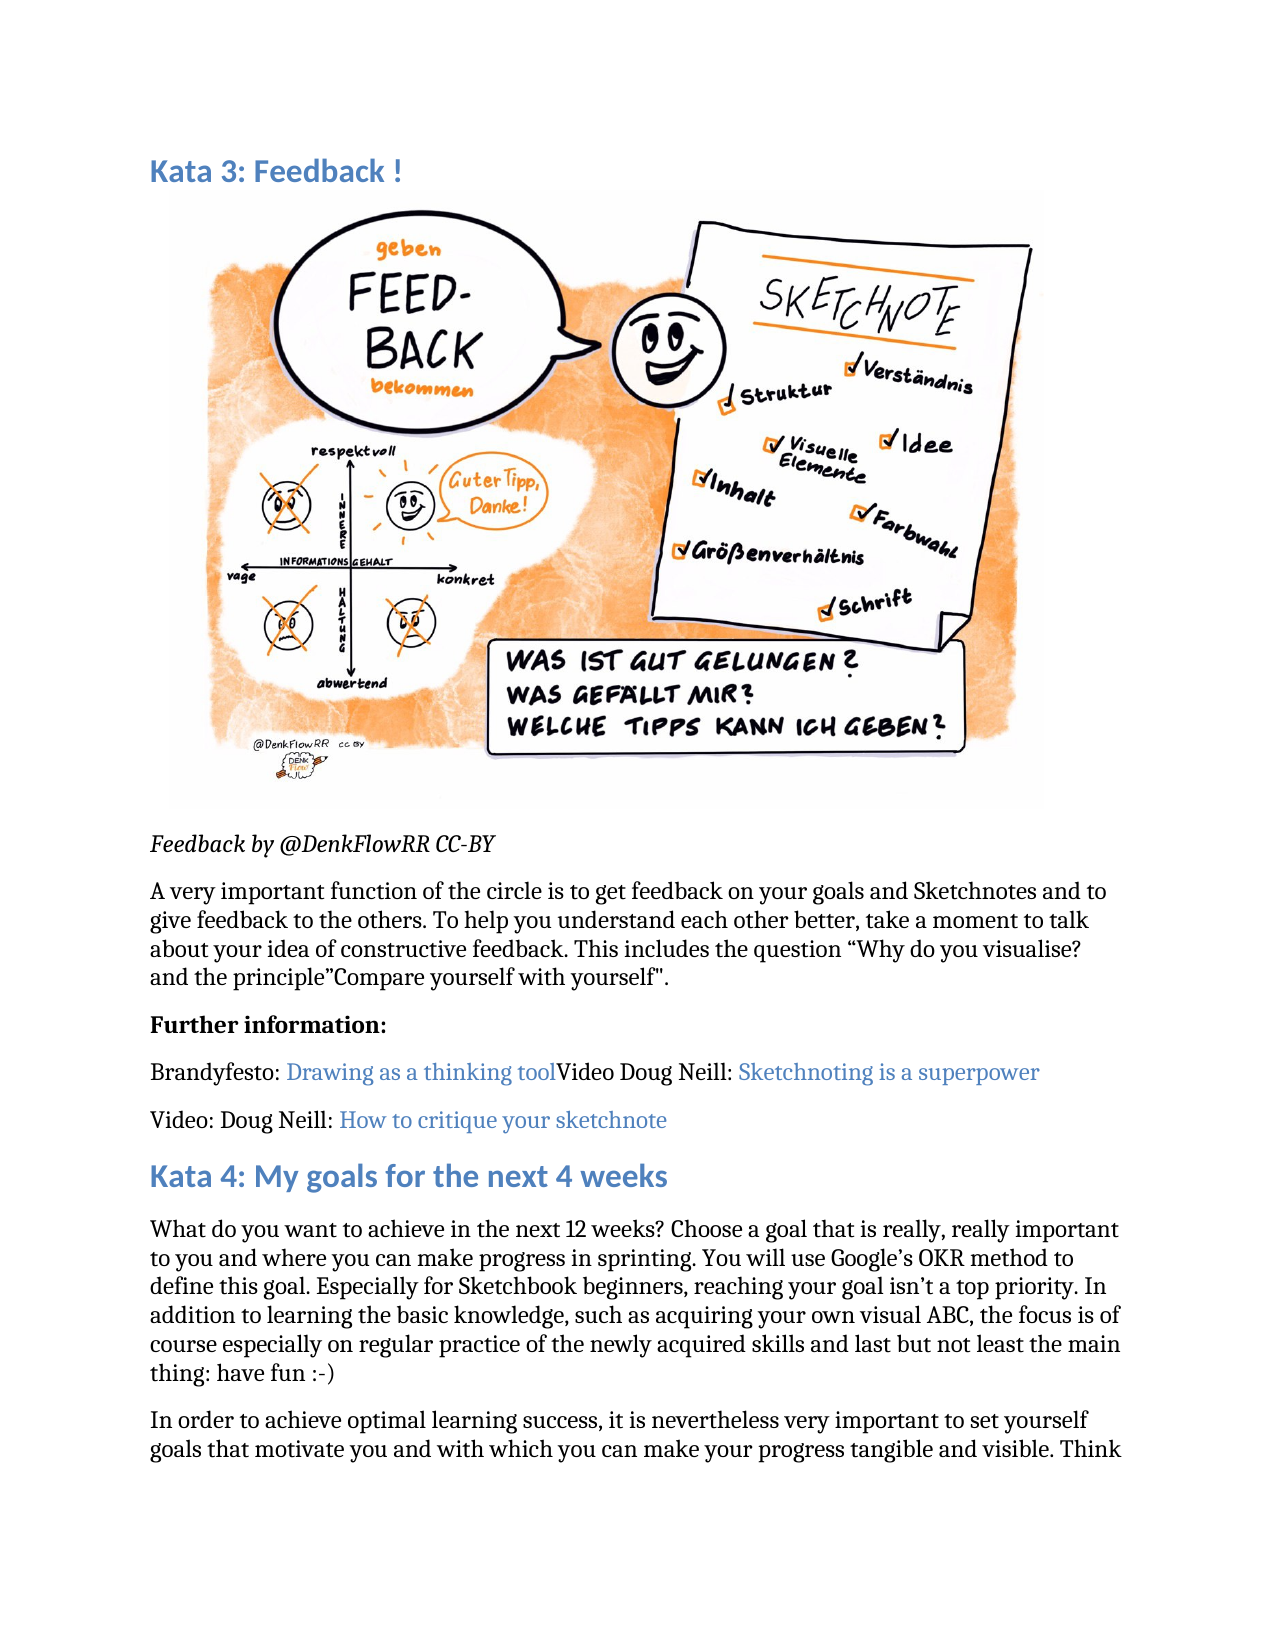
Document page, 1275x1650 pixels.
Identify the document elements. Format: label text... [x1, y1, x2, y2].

subtitle Kata 4: My goals for the next 4 weeks [150, 1155, 1125, 1196]
text Brandyfesto: Drawing as a thinking toolVideo Doug Neill: Sketchnoting is a superpower [150, 1058, 1125, 1087]
text A very important function of the circle is to get feedback on your goals and Sketchnotes and to give feedback to the others. To help you understand each other better, take a moment to talk about your idea of constructive feedback. This includes the question “Why do you visualise? and the principle”Compare yourself with yourself". [150, 877, 1125, 992]
subtitle Kata 3: Feedback ! [150, 150, 1125, 191]
text What do you want to achieve in the next 12 weeks? Choose a goal that is really, really important to you and where you can make progress in sprinting. You will use Google’s OKR method to define this goal. Especially for Sketchbook beginners, reaching your goal isn’t a top priority. In addition to learning the basic knowledge, such as acquiring your own visual ABC, the focus is of course especially on regular practice of the newly acquired skills and last but not least the main thing: have fun :-) [150, 1215, 1125, 1387]
text Feedback by @DenkFlowRR CC-BY [150, 829, 1125, 858]
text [150, 1406, 1125, 1463]
picture [168, 190, 1044, 809]
text Video: Doug Neill: How to critique your sketchnote [150, 1106, 1125, 1134]
text Further information: [150, 1011, 1125, 1039]
